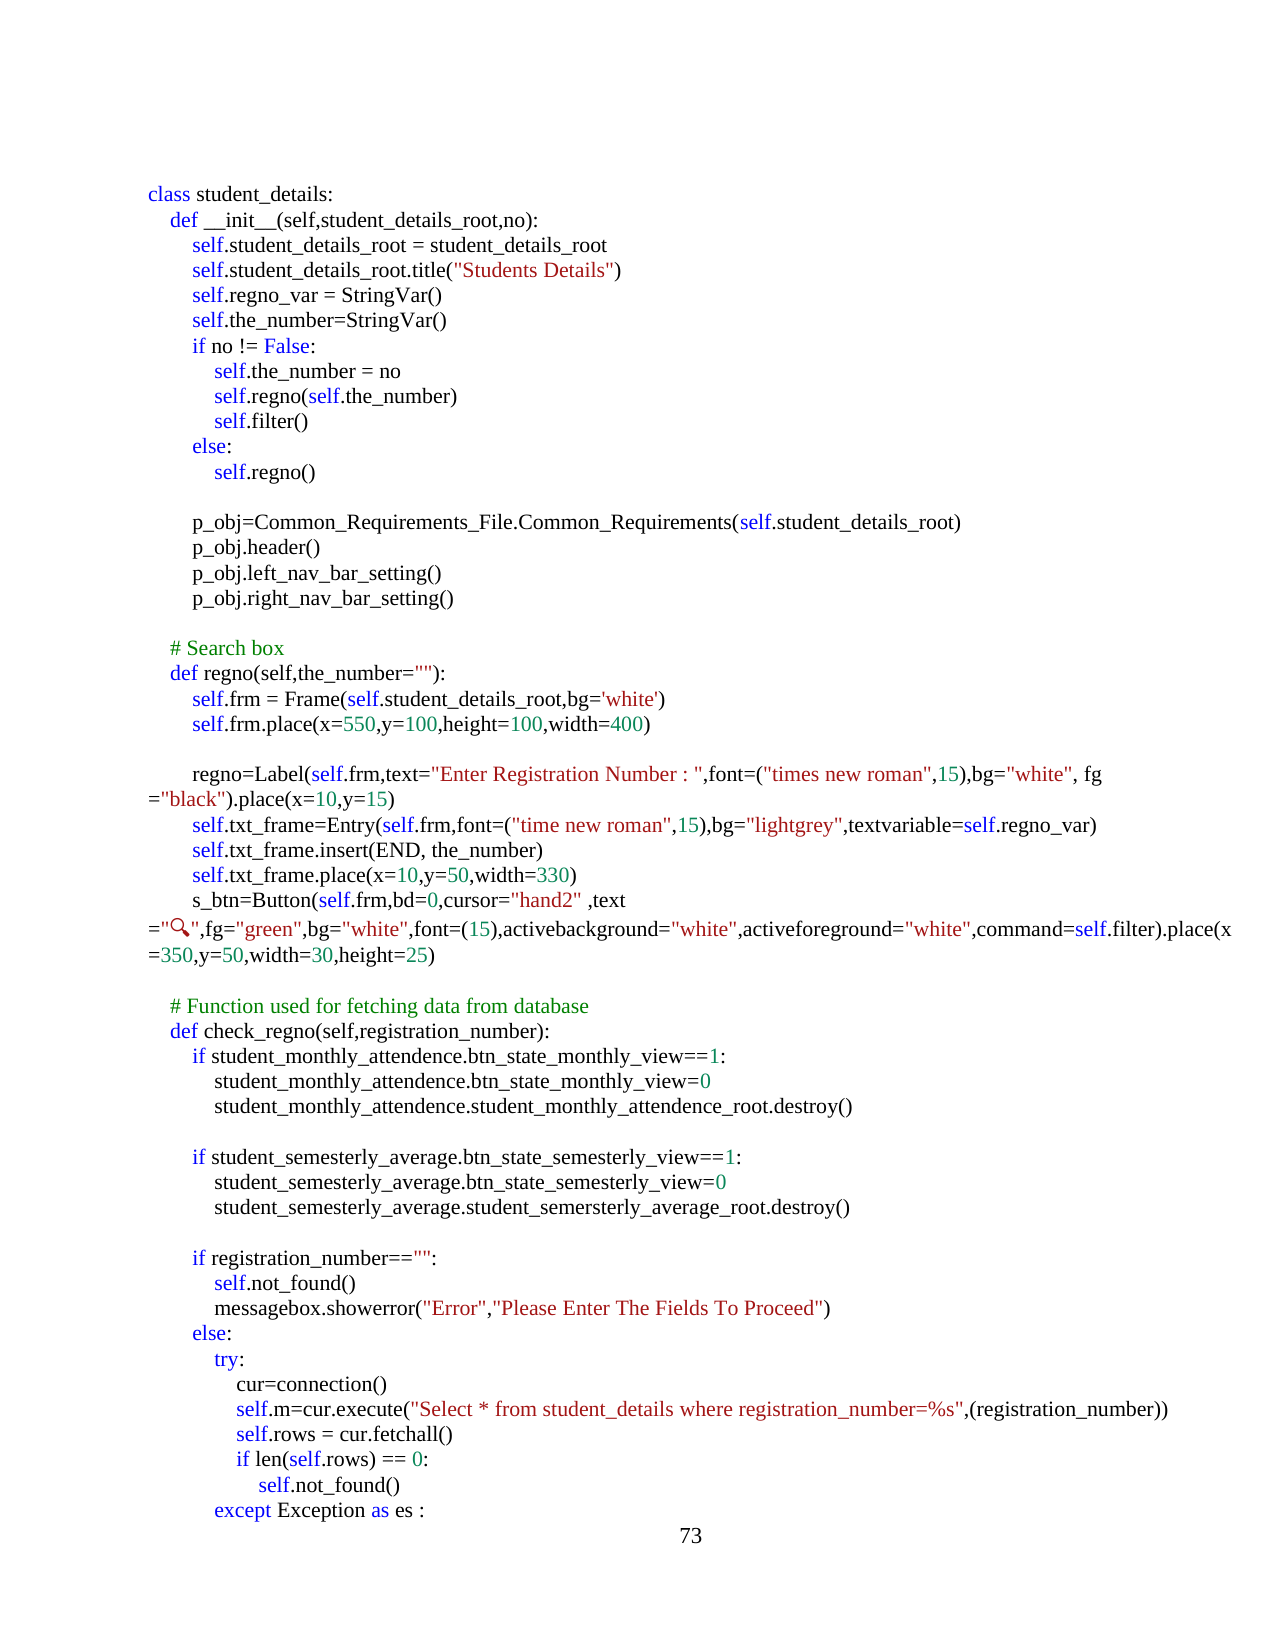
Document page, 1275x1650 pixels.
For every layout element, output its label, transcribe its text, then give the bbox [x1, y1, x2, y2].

text # Search box [148, 635, 1233, 660]
text self.txt_frame.insert(END, the_number) [148, 837, 1233, 862]
text if student_semesterly_average.btn_state_semesterly_view==1: [148, 1144, 1233, 1169]
text else: [148, 1320, 1233, 1346]
text cur=connection() [148, 1371, 1233, 1396]
text self.frm = Frame(self.student_details_root,bg='white') [148, 686, 1233, 711]
text p_obj.right_nav_bar_setting() [148, 585, 1233, 610]
text self.regno(self.the_number) [148, 383, 1233, 408]
text self.student_details_root = student_details_root [148, 232, 1233, 257]
text self.txt_frame=Entry(self.frm,font=("time new roman",15),bg="lightgrey",textvariable=self.regno_var) [148, 812, 1233, 837]
text self.not_found() [148, 1270, 1233, 1295]
text def __init__(self,student_details_root,no): [148, 207, 1233, 232]
text regno=Label(self.frm,text="Enter Registration Number : ",font=("times new roman",15),bg="white", fg="black").place(x=10,y=15) [148, 761, 1233, 812]
text self.student_details_root.title("Students Details") [148, 257, 1233, 282]
text def check_regno(self,registration_number): [148, 1018, 1233, 1043]
text student_semesterly_average.btn_state_semesterly_view=0 [148, 1169, 1233, 1194]
text self.m=cur.execute("Select * from student_details where registration_number=%s",(registration_number)) [148, 1396, 1233, 1421]
text student_monthly_attendence.student_monthly_attendence_root.destroy() [148, 1093, 1233, 1119]
text if student_monthly_attendence.btn_state_monthly_view==1: [148, 1043, 1233, 1068]
text self.not_found() [148, 1472, 1233, 1497]
text self.frm.place(x=550,y=100,height=100,width=400) [148, 711, 1233, 736]
text self.rows = cur.fetchall() [148, 1421, 1233, 1446]
text if len(self.rows) == 0: [148, 1446, 1233, 1472]
text p_obj.header() [148, 534, 1233, 559]
text student_monthly_attendence.btn_state_monthly_view=0 [148, 1068, 1233, 1093]
text self.regno_var = StringVar() [148, 282, 1233, 307]
text # Function used for fetching data from database [148, 993, 1233, 1018]
text else: [148, 433, 1233, 459]
text s_btn=Button(self.frm,bd=0,cursor="hand2" ,text="🔍",fg="green",bg="white",font=(15),activebackground="white",activeforeground="white",command=self.filter).place(x=350,y=50,width=30,height=25) [148, 887, 1233, 967]
text messagebox.showerror("Error","Please Enter The Fields To Proceed") [148, 1295, 1233, 1320]
text except Exception as es : [148, 1497, 1233, 1522]
text self.the_number=StringVar() [148, 307, 1233, 333]
text if no != False: [148, 333, 1233, 358]
text self.the_number = no [148, 358, 1233, 383]
text p_obj.left_nav_bar_setting() [148, 559, 1233, 585]
text class student_details: [148, 181, 1233, 207]
text def regno(self,the_number=""): [148, 660, 1233, 686]
text student_semesterly_average.student_semersterly_average_root.destroy() [148, 1194, 1233, 1219]
text try: [148, 1346, 1233, 1371]
text self.filter() [148, 408, 1233, 433]
text p_obj=Common_Requirements_File.Common_Requirements(self.student_details_root) [148, 509, 1233, 534]
text if registration_number=="": [148, 1245, 1233, 1270]
text self.txt_frame.place(x=10,y=50,width=330) [148, 862, 1233, 887]
text self.regno() [148, 459, 1233, 484]
